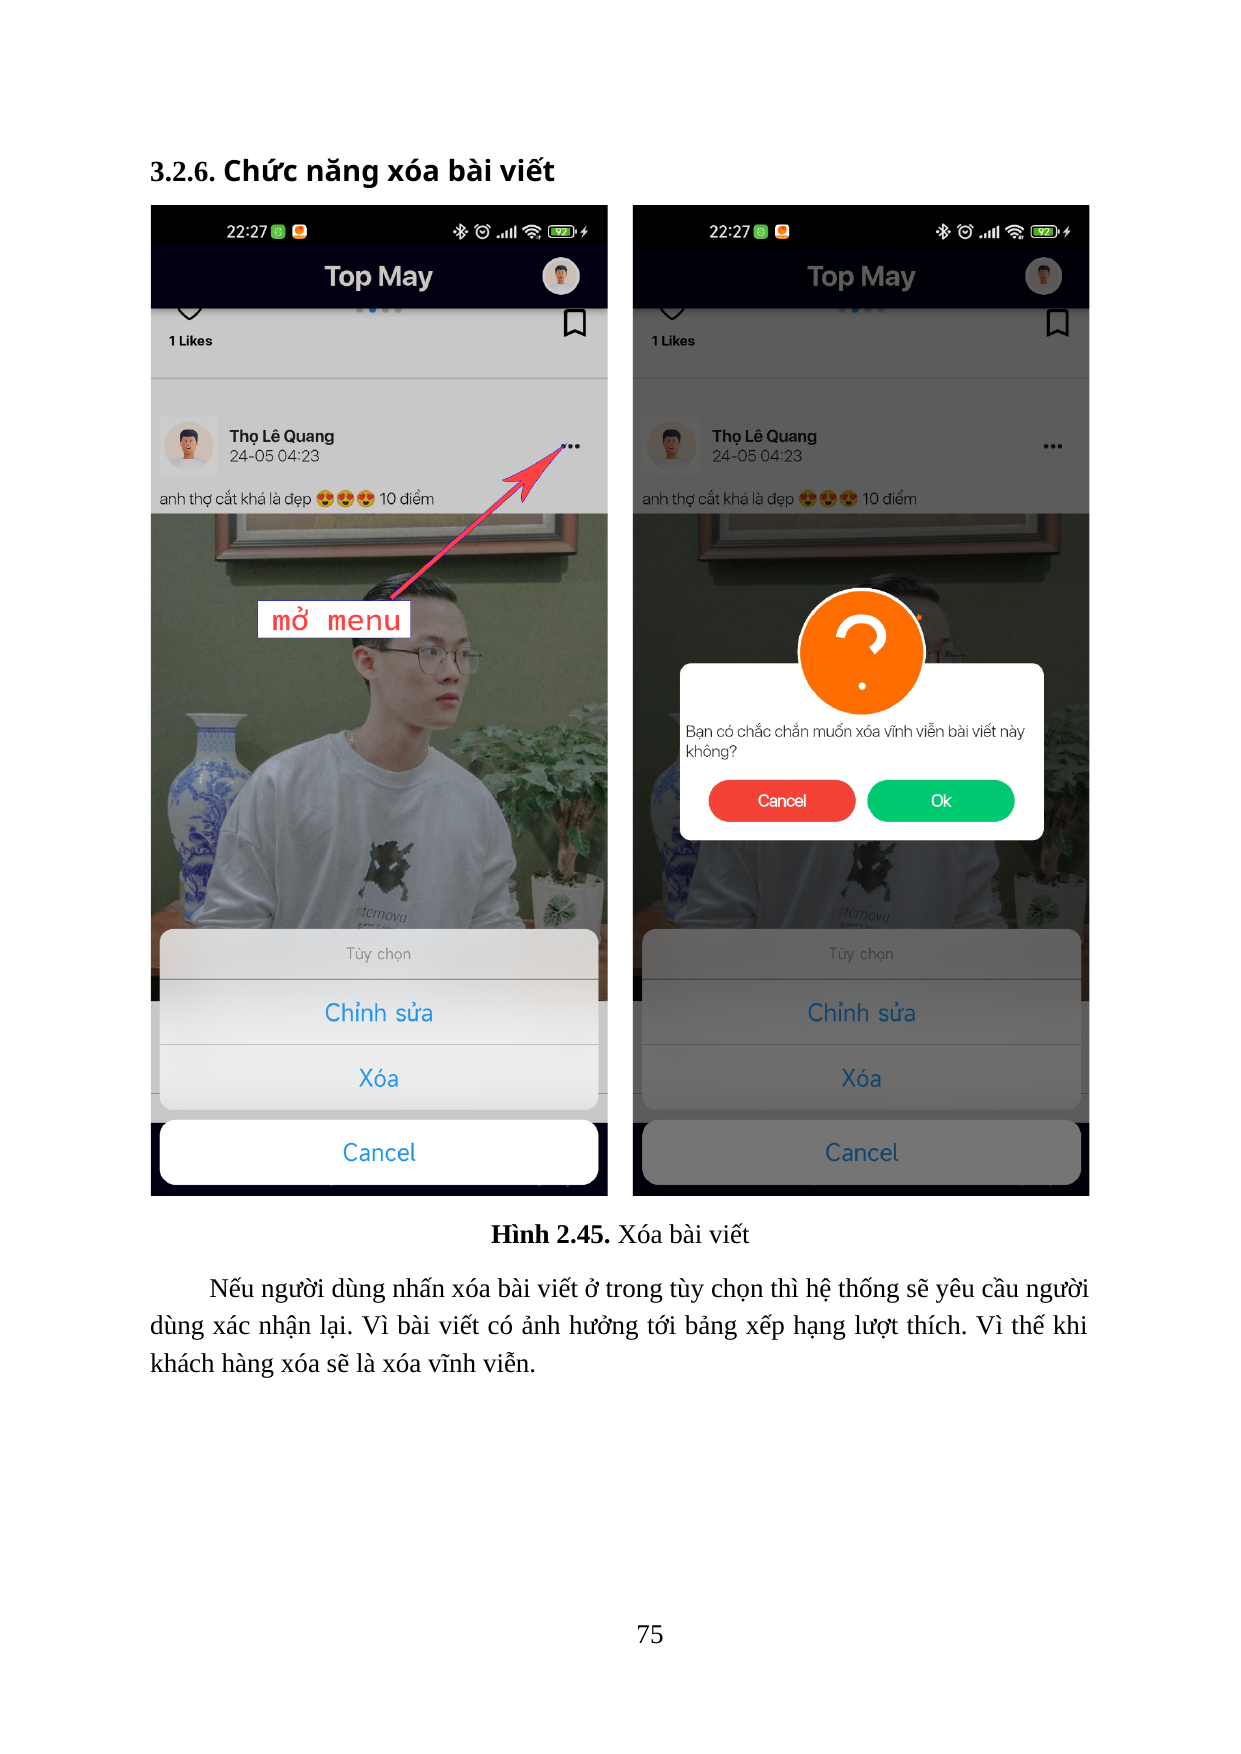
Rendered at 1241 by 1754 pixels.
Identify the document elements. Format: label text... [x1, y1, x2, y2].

text Nếu người dùng nhấn xóa bài viết ở trong tùy chọn thì hệ thống sẽ yêu cầu người dùng xác nhận lại. Vì bài viết có ảnh hưởng tới bảng xếp hạng lượt thích. Vì thế khi khách hàng xóa sẽ là xóa vĩnh viễn. [150, 1272, 1090, 1378]
subtitle Chức năng xóa bài viết [150, 150, 1090, 190]
picture [150, 205, 1090, 1196]
